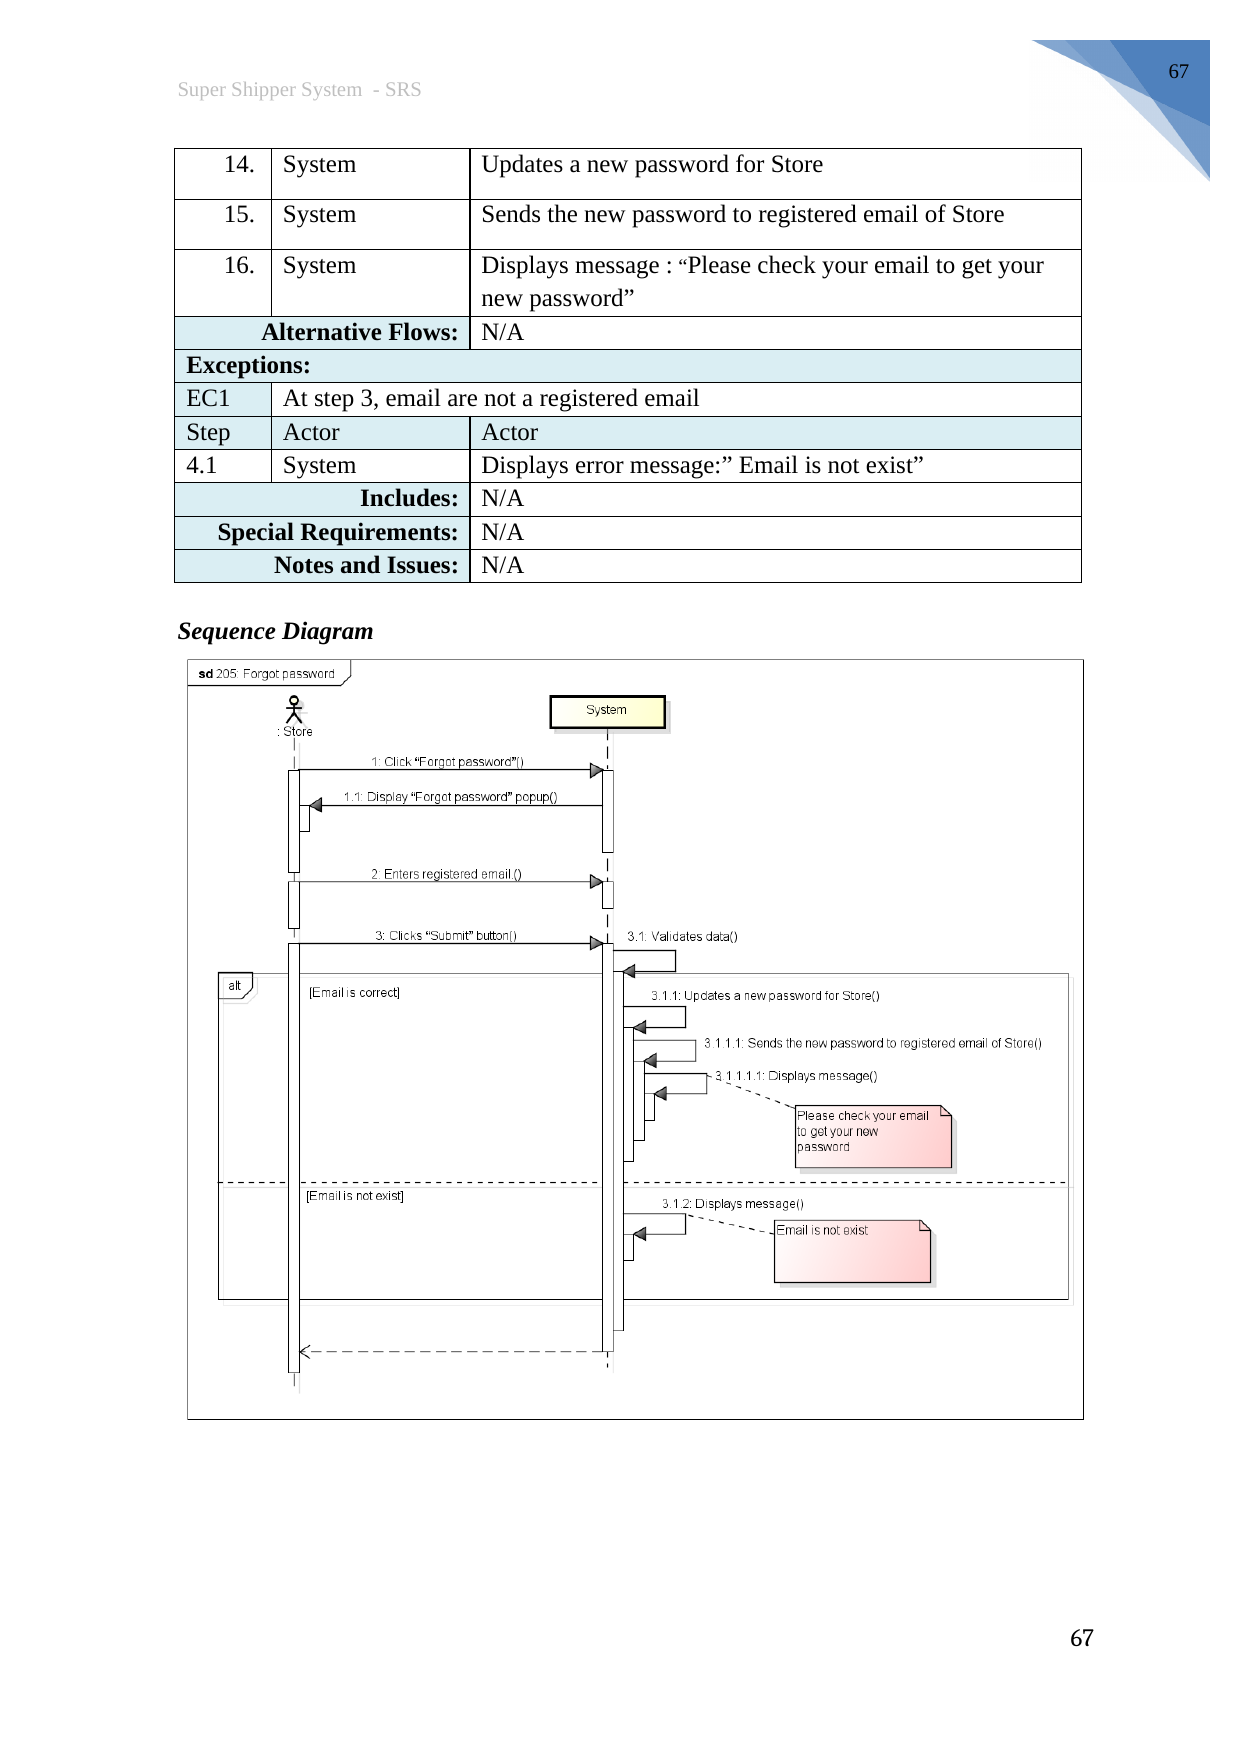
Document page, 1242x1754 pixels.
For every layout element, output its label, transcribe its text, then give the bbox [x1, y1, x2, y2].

table_cell System [272, 200, 469, 249]
picture [1029, 40, 1210, 182]
table_cell Updates a new password for Store [471, 149, 1081, 198]
table_cell Displays error message:” Email is not exist” [471, 450, 1081, 482]
table_cell System [272, 450, 469, 482]
table_cell N/A [471, 517, 1081, 549]
table_cell 4.1 [175, 450, 271, 482]
table_cell [175, 149, 271, 198]
table_cell [175, 250, 271, 316]
table_cell Displays message : “Please check your email to get your new password” [471, 250, 1081, 316]
table_cell At step 3, email are not a registered email [272, 383, 1081, 416]
table_cell Step [175, 417, 271, 449]
table_cell Includes: [175, 483, 469, 516]
table_cell EC1 [175, 383, 271, 416]
table_cell [175, 200, 271, 249]
table_cell N/A [471, 483, 1081, 516]
table_cell Actor [471, 417, 1081, 449]
table_cell N/A [471, 317, 1081, 349]
table_cell Alternative Flows: [175, 317, 469, 349]
picture [177, 649, 1093, 1429]
table_cell System [272, 149, 469, 198]
text Sequence Diagram [177, 616, 1094, 645]
table_cell System [272, 250, 469, 316]
table_cell Sends the new password to registered email of Store [471, 200, 1081, 249]
table_cell N/A [471, 550, 1081, 582]
table_cell Actor [272, 417, 469, 449]
table_cell Notes and Issues: [175, 550, 469, 582]
table_cell Exceptions: [175, 350, 1081, 382]
table_cell Special Requirements: [175, 517, 469, 549]
